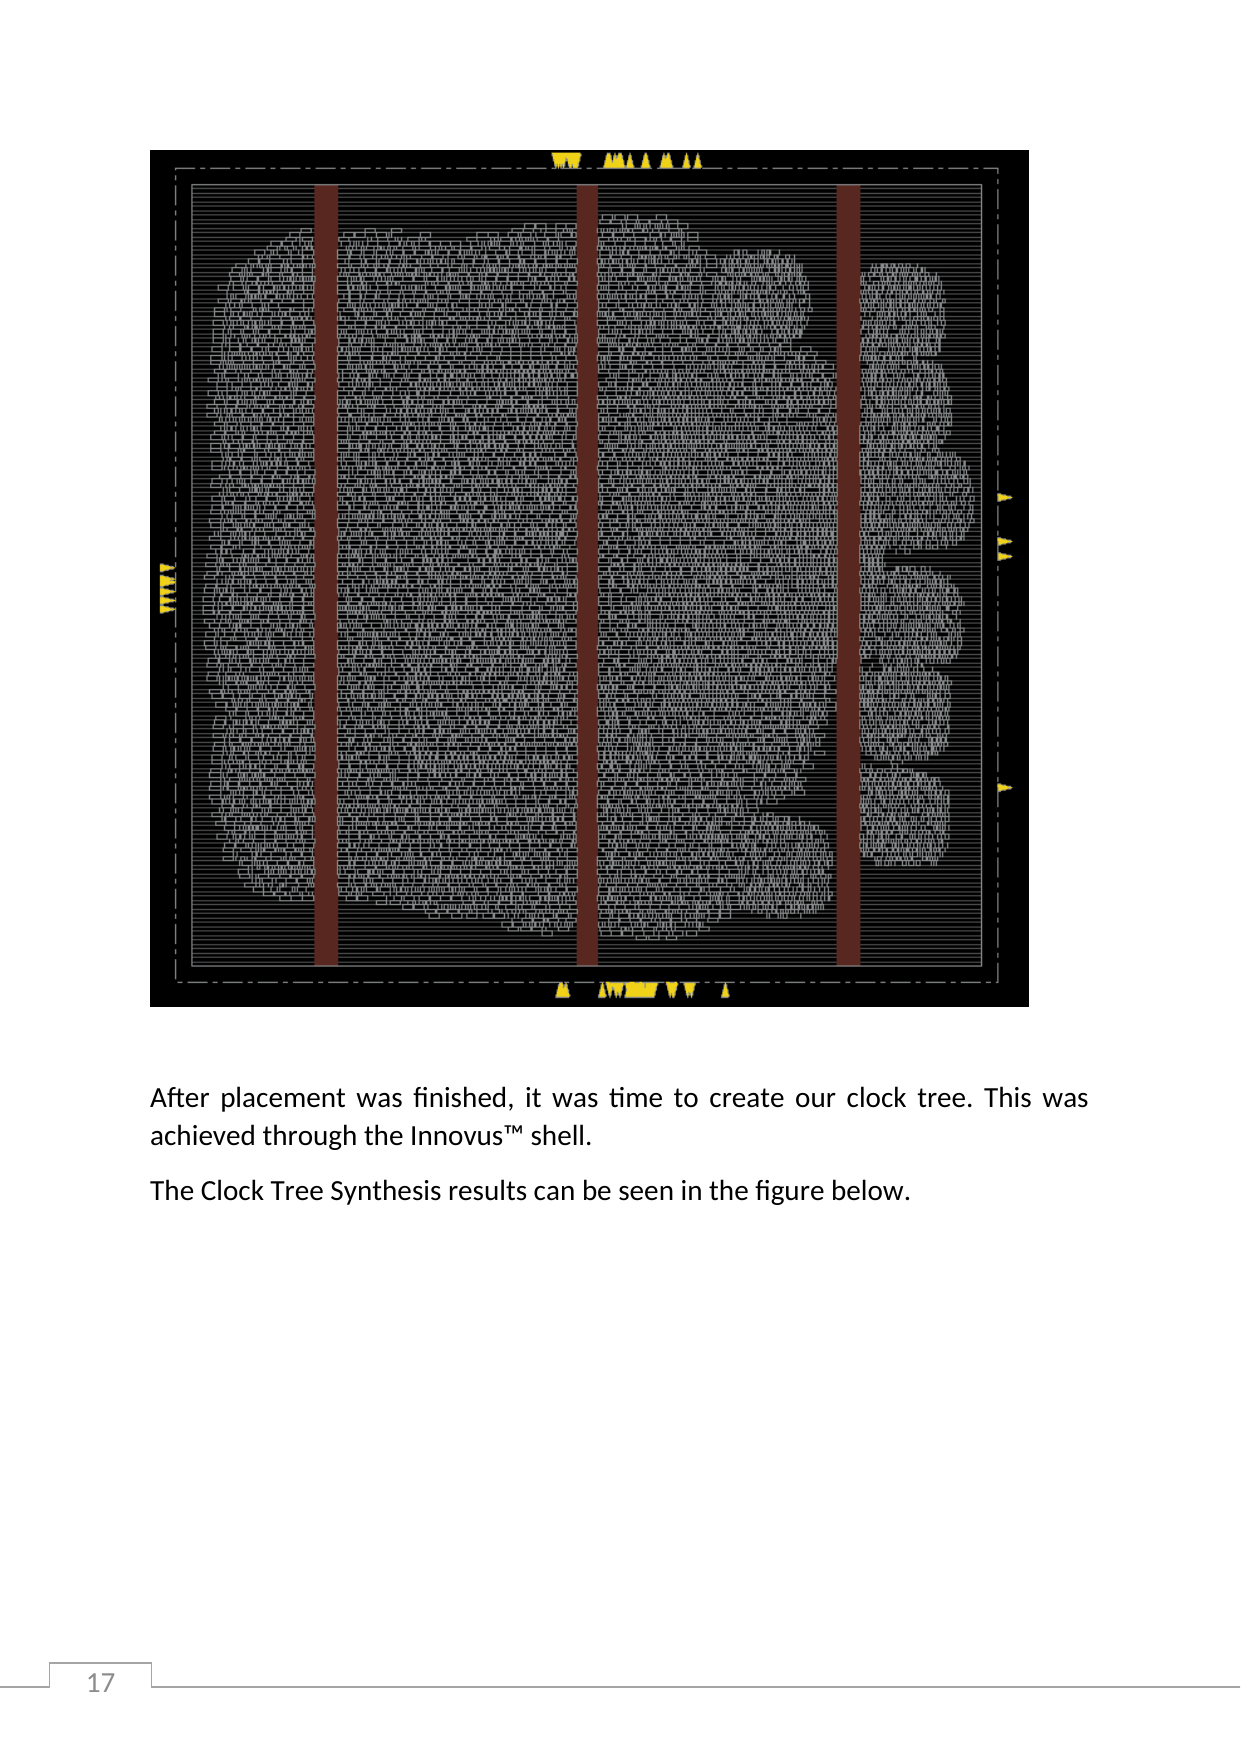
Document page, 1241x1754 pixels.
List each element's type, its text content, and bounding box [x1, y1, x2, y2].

text The Clock Tree Synthesis results can be seen in the figure below. [150, 1172, 1090, 1207]
picture [150, 150, 1029, 1007]
text After placement was finished, it was time to create our clock tree. This was achieved through the Innovus™ shell. [150, 1079, 1090, 1153]
